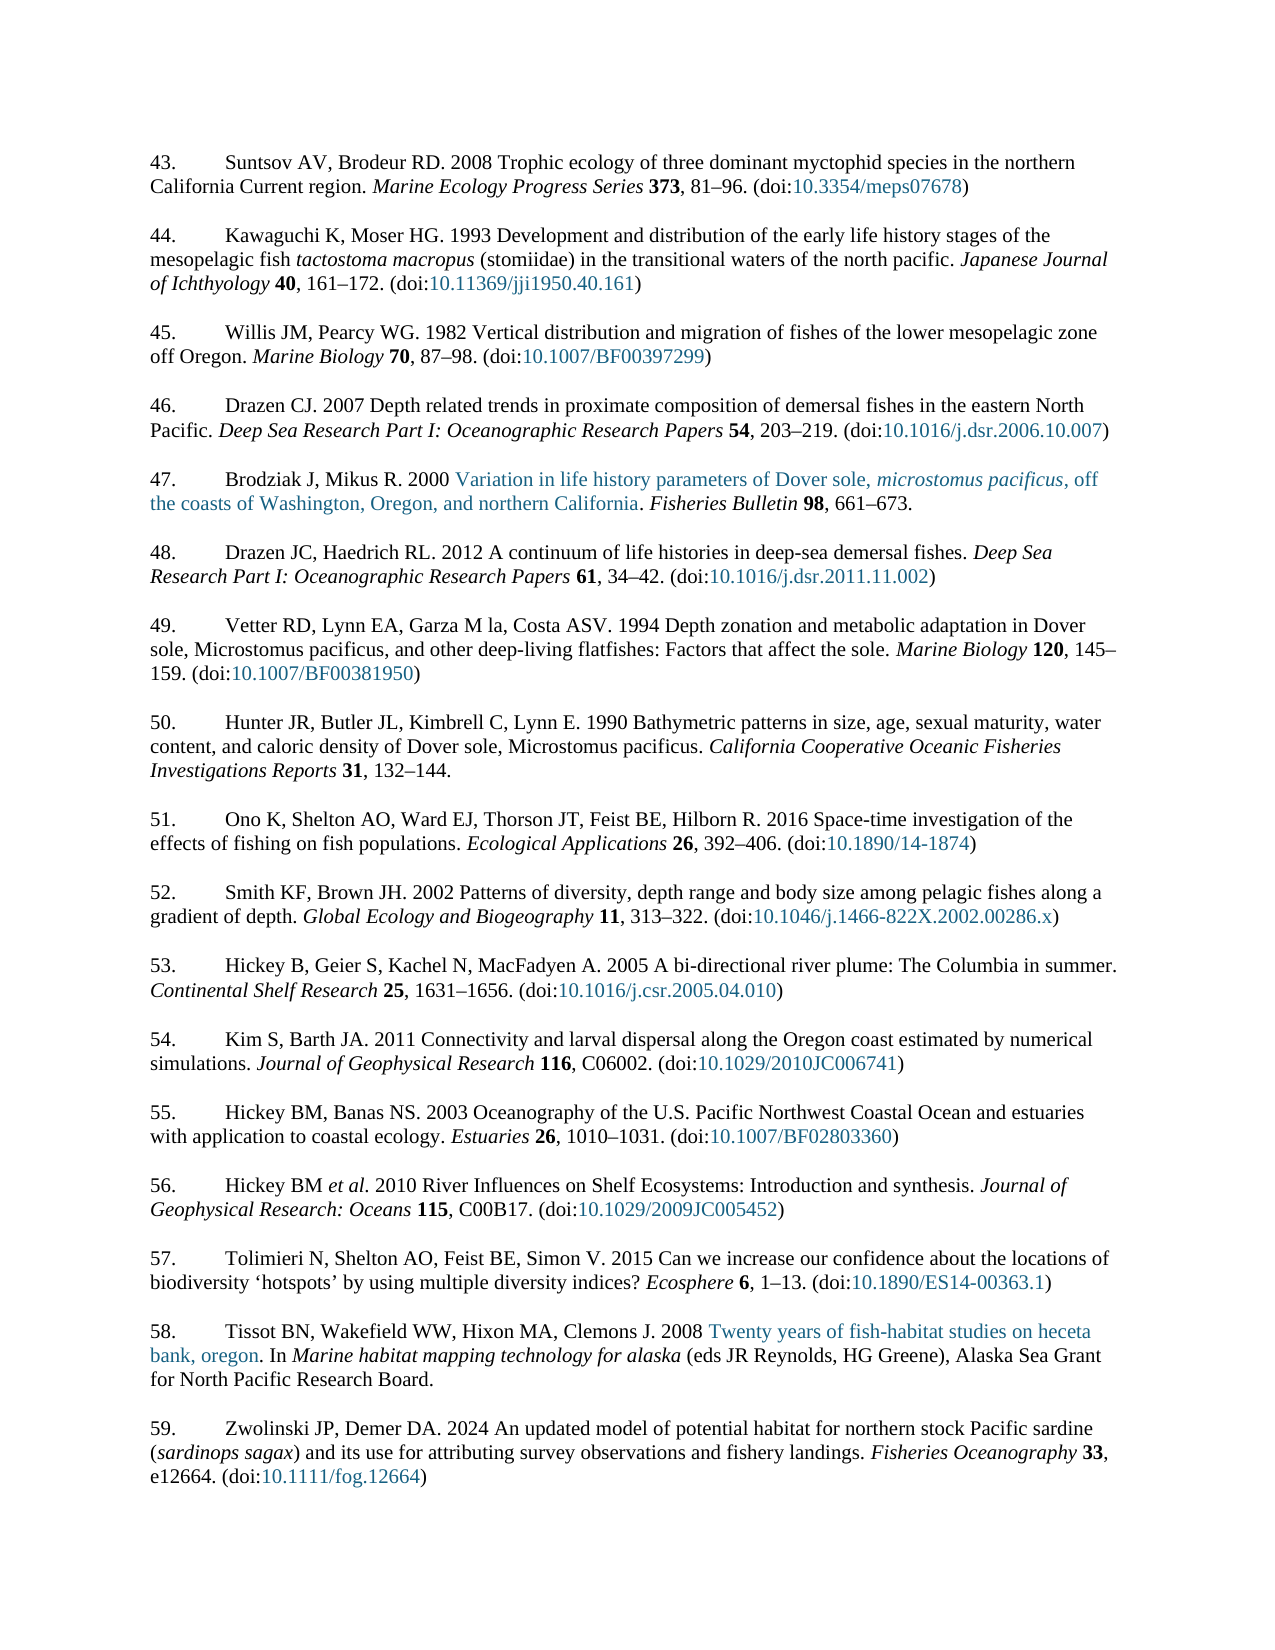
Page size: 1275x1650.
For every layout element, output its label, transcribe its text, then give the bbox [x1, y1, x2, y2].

text 50. Hunter JR, Butler JL, Kimbrell C, Lynn E. 1990 Bathymetric patterns in size, age, sexual maturity, water content, and caloric density of Dover sole, Microstomus pacificus. California Cooperative Oceanic Fisheries Investigations Reports 31, 132–144. [150, 710, 1125, 782]
text 45. Willis JM, Pearcy WG. 1982 Vertical distribution and migration of fishes of the lower mesopelagic zone off Oregon. Marine Biology 70, 87–98. (doi:10.1007/BF00397299) [150, 320, 1125, 368]
text 54. Kim S, Barth JA. 2011 Connectivity and larval dispersal along the Oregon coast estimated by numerical simulations. Journal of Geophysical Research 116, C06002. (doi:10.1029/2010JC006741) [150, 1027, 1125, 1075]
text 52. Smith KF, Brown JH. 2002 Patterns of diversity, depth range and body size among pelagic fishes along a gradient of depth. Global Ecology and Biogeography 11, 313–322. (doi:10.1046/j.1466-822X.2002.00286.x) [150, 880, 1125, 928]
text 47. Brodziak J, Mikus R. 2000 Variation in life history parameters of Dover sole, microstomus pacificus, off the coasts of Washington, Oregon, and northern California. Fisheries Bulletin 98, 661–673. [150, 467, 1125, 515]
text 48. Drazen JC, Haedrich RL. 2012 A continuum of life histories in deep-sea demersal fishes. Deep Sea Research Part I: Oceanographic Research Papers 61, 34–42. (doi:10.1016/j.dsr.2011.11.002) [150, 540, 1125, 588]
text 46. Drazen CJ. 2007 Depth related trends in proximate composition of demersal fishes in the eastern North Pacific. Deep Sea Research Part I: Oceanographic Research Papers 54, 203–219. (doi:10.1016/j.dsr.2006.10.007) [150, 393, 1125, 442]
text 56. Hickey BM et al. 2010 River Influences on Shelf Ecosystems: Introduction and synthesis. Journal of Geophysical Research: Oceans 115, C00B17. (doi:10.1029/2009JC005452) [150, 1173, 1125, 1221]
text 58. Tissot BN, Wakefield WW, Hixon MA, Clemons J. 2008 Twenty years of fish-habitat studies on heceta bank, oregon. In Marine habitat mapping technology for alaska (eds JR Reynolds, HG Greene), Alaska Sea Grant for North Pacific Research Board. [150, 1319, 1125, 1391]
text 44. Kawaguchi K, Moser HG. 1993 Development and distribution of the early life history stages of the mesopelagic fish tactostoma macropus (stomiidae) in the transitional waters of the north pacific. Japanese Journal of Ichthyology 40, 161–172. (doi:10.11369/jji1950.40.161) [150, 223, 1125, 295]
text 57. Tolimieri N, Shelton AO, Feist BE, Simon V. 2015 Can we increase our confidence about the locations of biodiversity ‘hotspots’ by using multiple diversity indices? Ecosphere 6, 1–13. (doi:10.1890/ES14-00363.1) [150, 1246, 1125, 1294]
text 53. Hickey B, Geier S, Kachel N, MacFadyen A. 2005 A bi-directional river plume: The Columbia in summer. Continental Shelf Research 25, 1631–1656. (doi:10.1016/j.csr.2005.04.010) [150, 953, 1125, 1002]
text 49. Vetter RD, Lynn EA, Garza M la, Costa ASV. 1994 Depth zonation and metabolic adaptation in Dover sole, Microstomus pacificus, and other deep-living flatfishes: Factors that affect the sole. Marine Biology 120, 145–159. (doi:10.1007/BF00381950) [150, 613, 1125, 685]
text 51. Ono K, Shelton AO, Ward EJ, Thorson JT, Feist BE, Hilborn R. 2016 Space‐time investigation of the effects of fishing on fish populations. Ecological Applications 26, 392–406. (doi:10.1890/14-1874) [150, 807, 1125, 855]
text 59. Zwolinski JP, Demer DA. 2024 An updated model of potential habitat for northern stock Pacific sardine (sardinops sagax) and its use for attributing survey observations and fishery landings. Fisheries Oceanography 33, e12664. (doi:10.1111/fog.12664) [150, 1416, 1125, 1488]
text 55. Hickey BM, Banas NS. 2003 Oceanography of the U.S. Pacific Northwest Coastal Ocean and estuaries with application to coastal ecology. Estuaries 26, 1010–1031. (doi:10.1007/BF02803360) [150, 1100, 1125, 1148]
text 43. Suntsov AV, Brodeur RD. 2008 Trophic ecology of three dominant myctophid species in the northern California Current region. Marine Ecology Progress Series 373, 81–96. (doi:10.3354/meps07678) [150, 150, 1125, 198]
